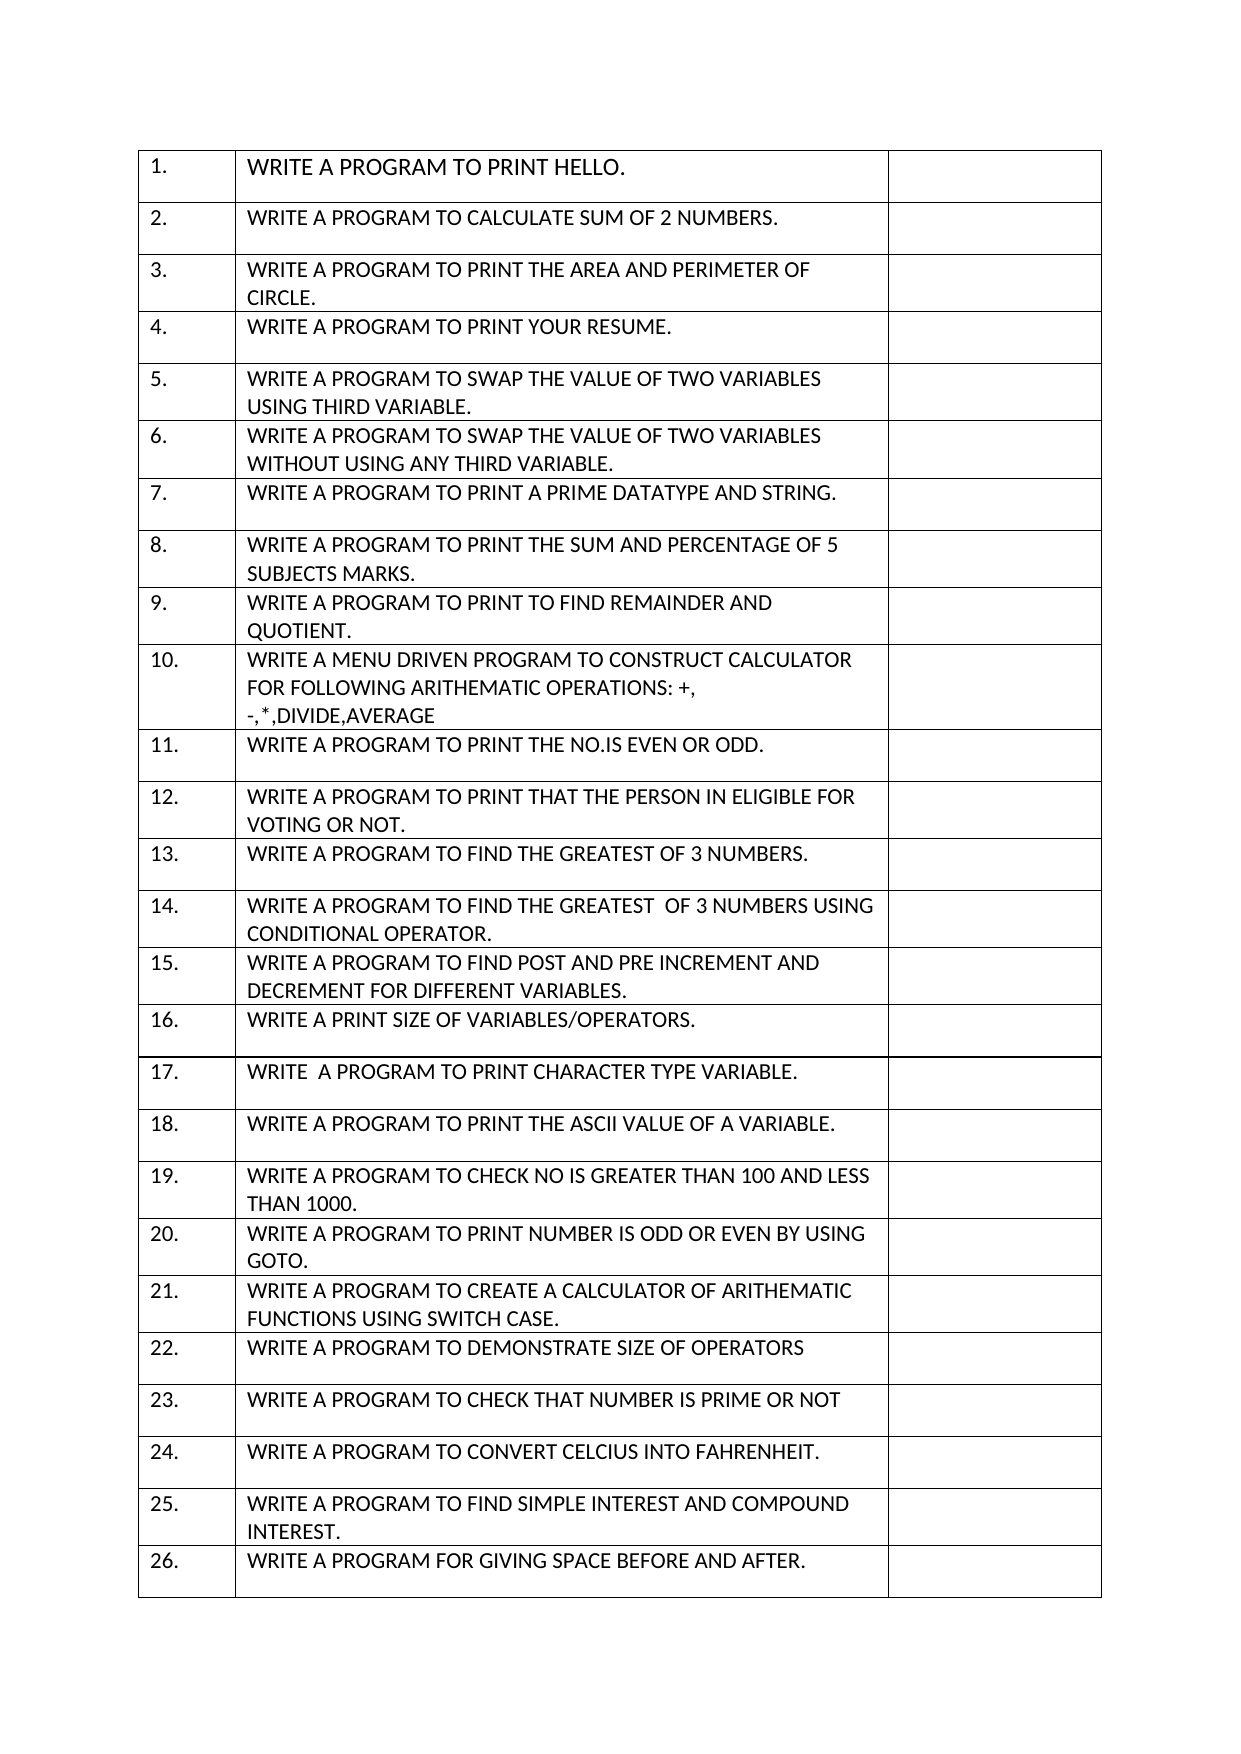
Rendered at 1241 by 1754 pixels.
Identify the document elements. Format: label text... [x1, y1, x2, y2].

table_cell WRITE A PROGRAM TO CHECK NO IS GREATER THAN 100 AND LESS THAN 1000. [236, 1162, 888, 1218]
table_cell WRITE A PROGRAM TO FIND THE GREATEST OF 3 NUMBERS USING CONDITIONAL OPERATOR. [236, 891, 888, 947]
table_cell [889, 948, 1101, 1004]
table_cell WRITE A PROGRAM FOR GIVING SPACE BEFORE AND AFTER. [236, 1546, 888, 1597]
table_cell [889, 1333, 1101, 1384]
table_cell WRITE A PROGRAM TO FIND THE GREATEST OF 3 NUMBERS. [236, 839, 888, 890]
table_cell WRITE A MENU DRIVEN PROGRAM TO CONSTRUCT CALCULATOR FOR FOLLOWING ARITHEMATIC OPERATIONS: +, -,*,DIVIDE,AVERAGE [236, 645, 888, 729]
table_cell [889, 1546, 1101, 1597]
table_cell WRITE A PROGRAM TO PRINT THE AREA AND PERIMETER OF CIRCLE. [236, 255, 888, 311]
table_cell 3. [139, 255, 235, 311]
table_cell 1. [139, 151, 235, 202]
table_cell 7. [139, 479, 235, 529]
table_cell [889, 1276, 1101, 1332]
table_cell 23. [139, 1385, 235, 1436]
table_cell WRITE A PROGRAM TO PRINT THE NO.IS EVEN OR ODD. [236, 730, 888, 781]
table_cell WRITE A PROGRAM TO DEMONSTRATE SIZE OF OPERATORS [236, 1333, 888, 1384]
table_cell WRITE A PROGRAM TO FIND SIMPLE INTEREST AND COMPOUND INTEREST. [236, 1489, 888, 1545]
table_cell 20. [139, 1219, 235, 1275]
table_cell WRITE A PROGRAM TO CREATE A CALCULATOR OF ARITHEMATIC FUNCTIONS USING SWITCH CASE. [236, 1276, 888, 1332]
table_cell 25. [139, 1489, 235, 1545]
table_cell 13. [139, 839, 235, 890]
table_cell [889, 782, 1101, 838]
table_cell [889, 730, 1101, 781]
table_cell WRITE A PROGRAM TO CHECK THAT NUMBER IS PRIME OR NOT [236, 1385, 888, 1436]
table_cell WRITE A PROGRAM TO SWAP THE VALUE OF TWO VARIABLES WITHOUT USING ANY THIRD VARIABLE. [236, 421, 888, 477]
table_cell [889, 479, 1101, 529]
table_cell [889, 1385, 1101, 1436]
table_cell WRITE A PROGRAM TO CONVERT CELCIUS INTO FAHRENHEIT. [236, 1437, 888, 1488]
table_cell WRITE A PROGRAM TO PRINT NUMBER IS ODD OR EVEN BY USING GOTO. [236, 1219, 888, 1275]
table_cell 16. [139, 1005, 235, 1056]
table_cell WRITE A PROGRAM TO PRINT THE ASCII VALUE OF A VARIABLE. [236, 1110, 888, 1161]
table_cell [889, 312, 1101, 363]
table_cell 24. [139, 1437, 235, 1488]
table_cell WRITE A PROGRAM TO PRINT YOUR RESUME. [236, 312, 888, 363]
table_cell 6. [139, 421, 235, 477]
table_cell WRITE A PROGRAM TO PRINT A PRIME DATATYPE AND STRING. [236, 479, 888, 529]
table_cell 14. [139, 891, 235, 947]
table_cell 15. [139, 948, 235, 1004]
table_cell [889, 203, 1101, 254]
table_cell 26. [139, 1546, 235, 1597]
table_cell 2. [139, 203, 235, 254]
table_cell WRITE A PROGRAM TO SWAP THE VALUE OF TWO VARIABLES USING THIRD VARIABLE. [236, 364, 888, 420]
table_cell [889, 531, 1101, 587]
table_cell [889, 1219, 1101, 1275]
table_cell [889, 1489, 1101, 1545]
table_cell WRITE A PROGRAM TO PRINT HELLO. [236, 151, 888, 202]
table_cell [889, 839, 1101, 890]
table_cell [889, 1162, 1101, 1218]
table_cell [889, 255, 1101, 311]
table_cell WRITE A PROGRAM TO PRINT TO FIND REMAINDER AND QUOTIENT. [236, 588, 888, 644]
table_cell 5. [139, 364, 235, 420]
table_cell 4. [139, 312, 235, 363]
table_cell [889, 645, 1101, 729]
table_cell [889, 1058, 1101, 1108]
table_cell 11. [139, 730, 235, 781]
table_cell [889, 588, 1101, 644]
table_cell [889, 421, 1101, 477]
table_cell WRITE A PROGRAM TO PRINT CHARACTER TYPE VARIABLE. [236, 1058, 888, 1108]
table_cell [889, 1110, 1101, 1161]
table_cell WRITE A PROGRAM TO PRINT THE SUM AND PERCENTAGE OF 5 SUBJECTS MARKS. [236, 531, 888, 587]
table_cell [889, 1005, 1101, 1056]
table_cell 19. [139, 1162, 235, 1218]
table_cell [889, 1437, 1101, 1488]
table_cell 8. [139, 531, 235, 587]
table_cell 12. [139, 782, 235, 838]
table_cell WRITE A PROGRAM TO PRINT THAT THE PERSON IN ELIGIBLE FOR VOTING OR NOT. [236, 782, 888, 838]
table_cell WRITE A PROGRAM TO CALCULATE SUM OF 2 NUMBERS. [236, 203, 888, 254]
table_cell 9. [139, 588, 235, 644]
table_cell WRITE A PROGRAM TO FIND POST AND PRE INCREMENT AND DECREMENT FOR DIFFERENT VARIABLES. [236, 948, 888, 1004]
table_cell 21. [139, 1276, 235, 1332]
table_cell WRITE A PRINT SIZE OF VARIABLES/OPERATORS. [236, 1005, 888, 1056]
table_cell 10. [139, 645, 235, 729]
table_cell [889, 364, 1101, 420]
table_cell [889, 151, 1101, 202]
table_cell 17. [139, 1058, 235, 1108]
table_cell 22. [139, 1333, 235, 1384]
table_cell [889, 891, 1101, 947]
table_cell 18. [139, 1110, 235, 1161]
